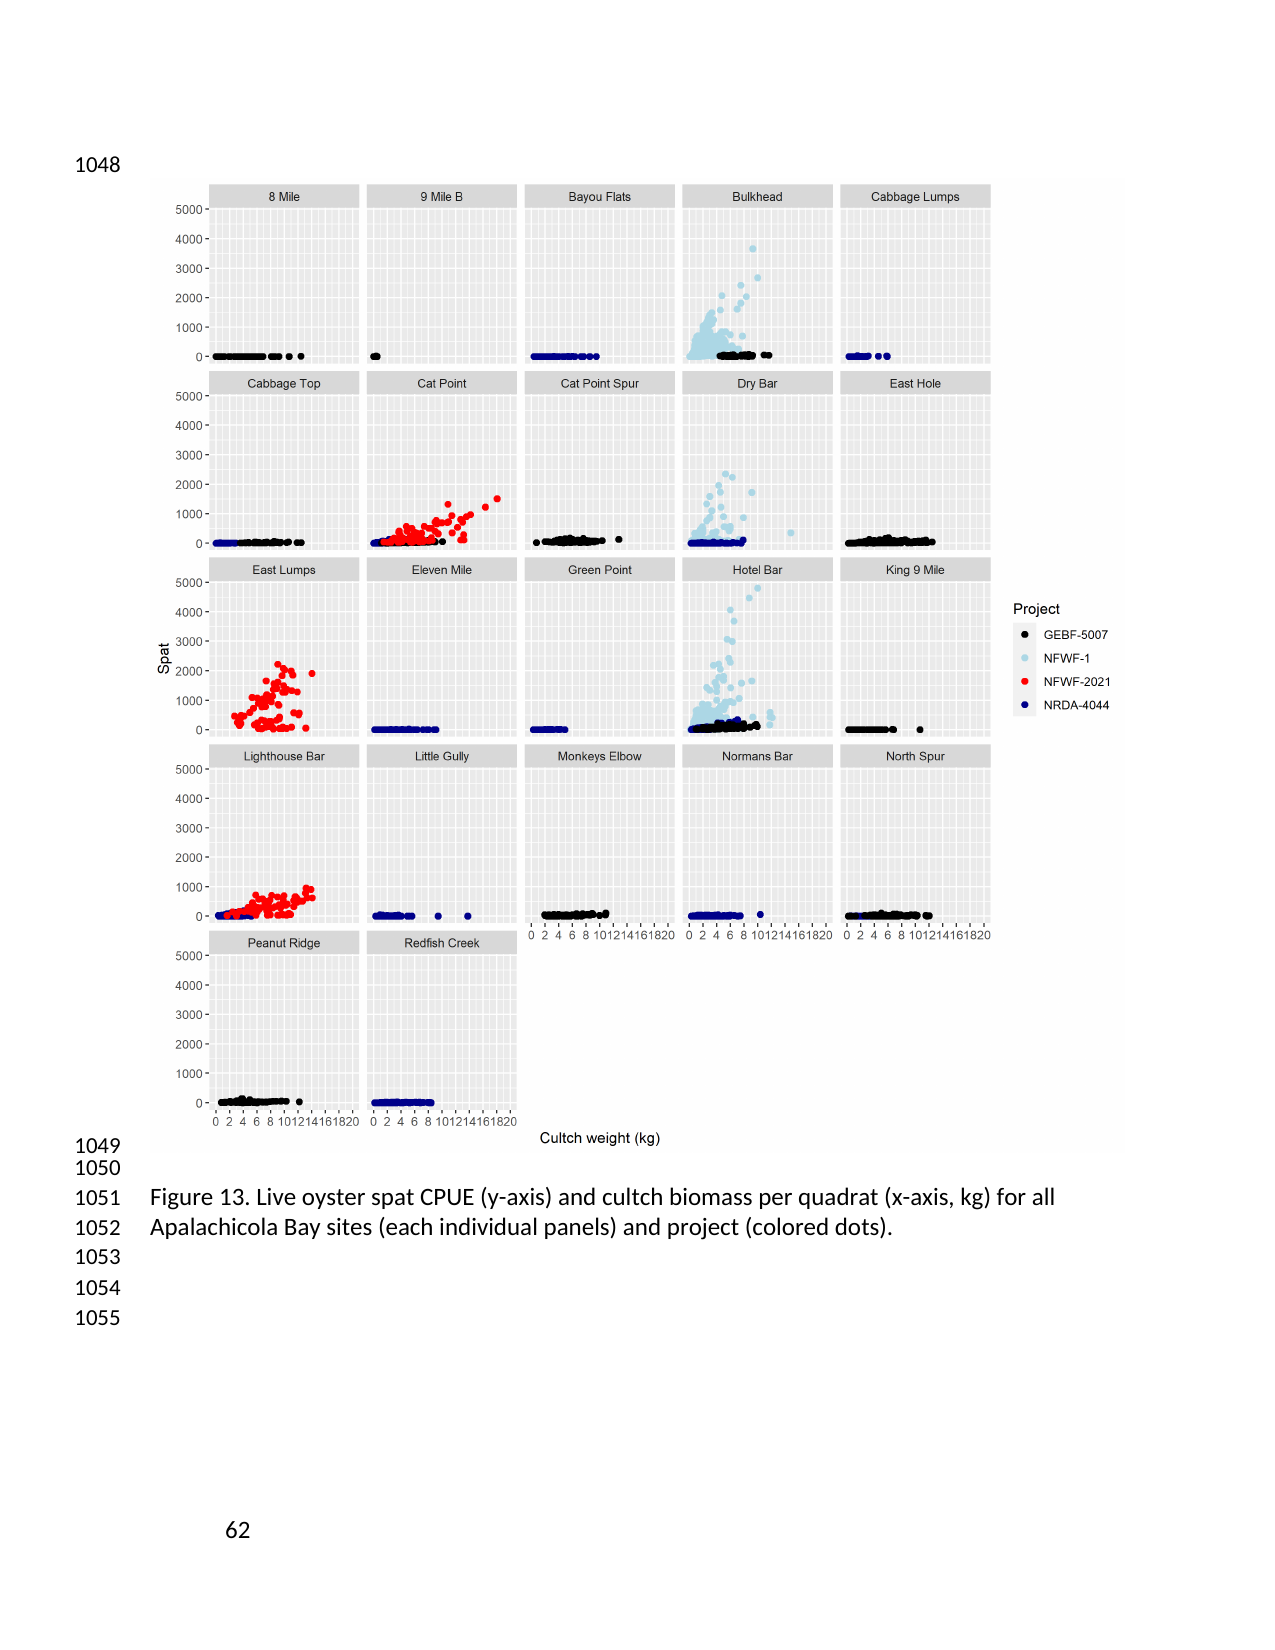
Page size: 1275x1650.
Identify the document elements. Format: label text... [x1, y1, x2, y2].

text Figure 13. Live oyster spat CPUE (y-axis) and cultch biomass per quadrat (x-axis, kg) for all Apalachicola Bay sites (each individual panels) and project (colored dots). [150, 1181, 1125, 1242]
picture [150, 178, 1125, 1153]
